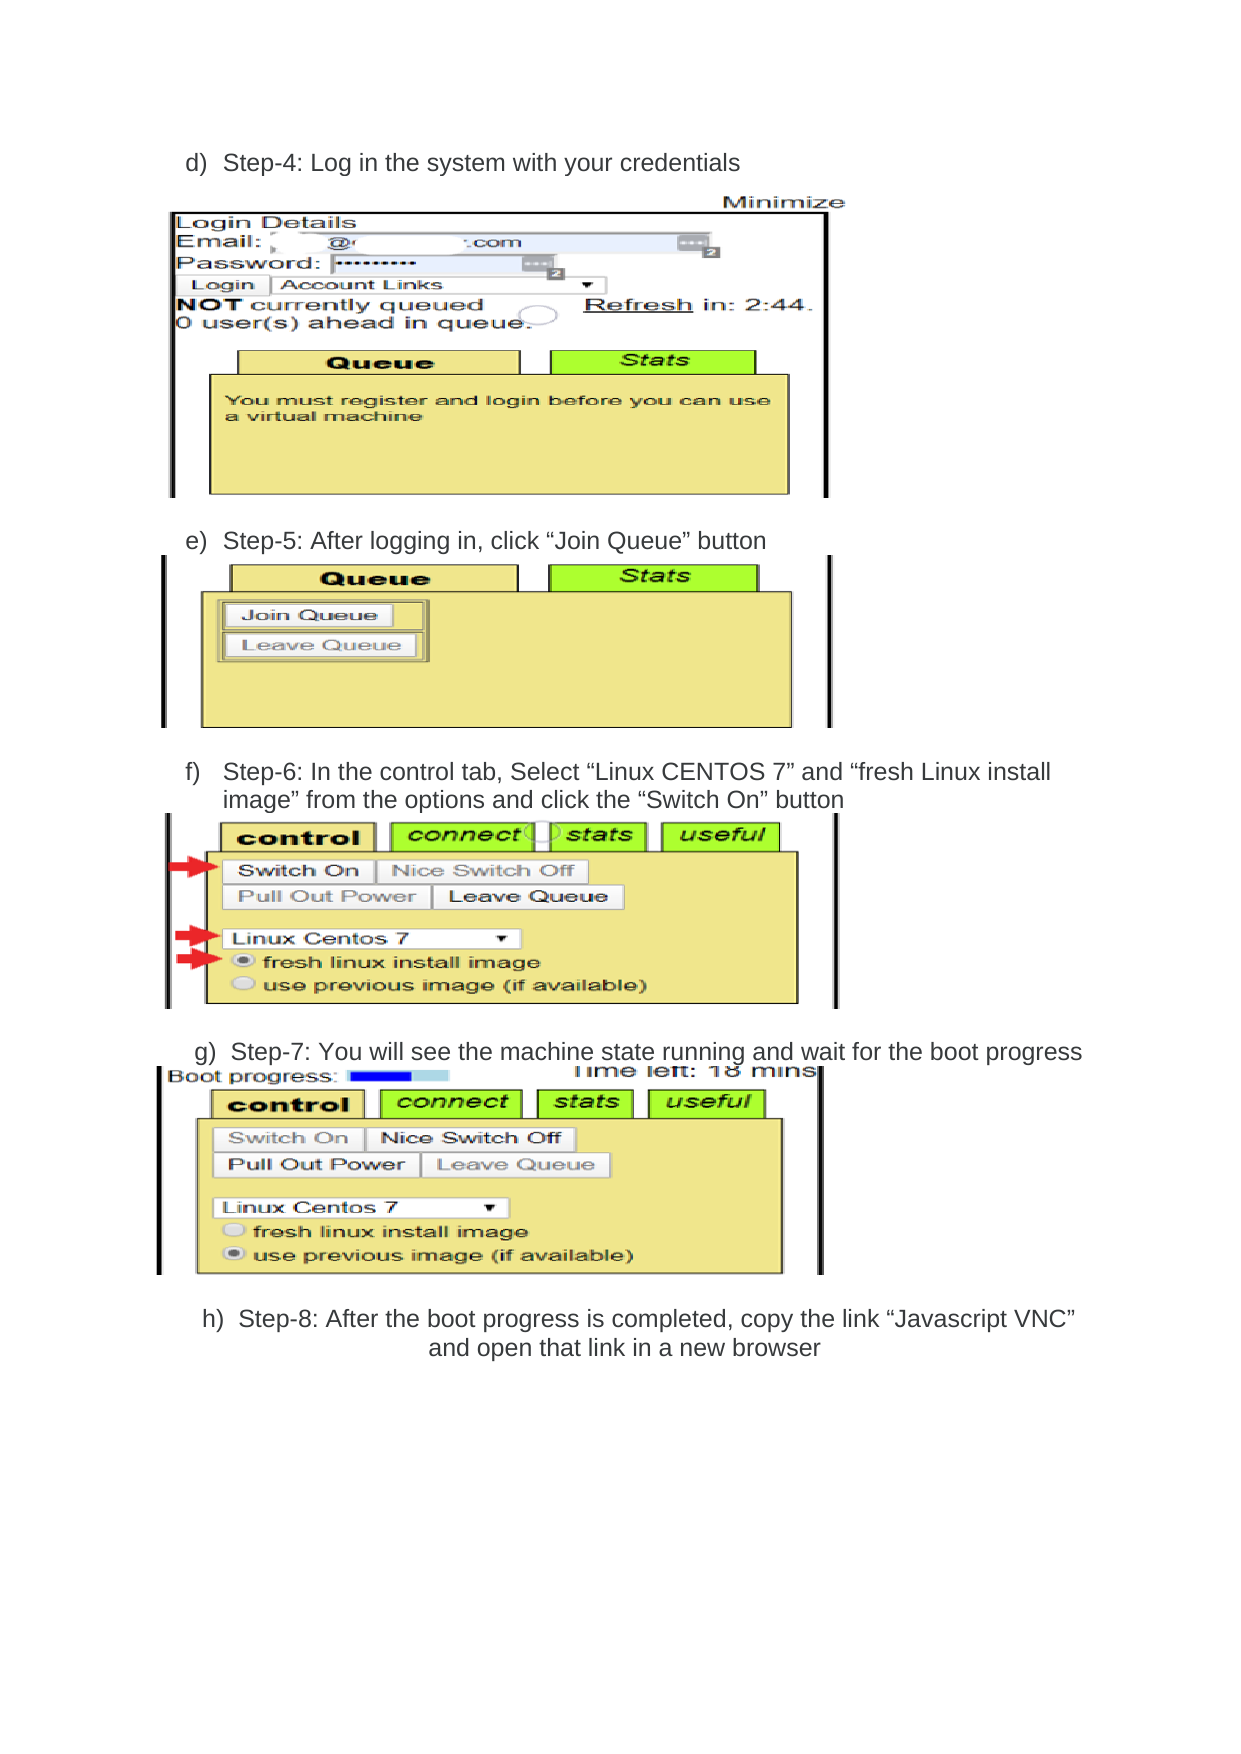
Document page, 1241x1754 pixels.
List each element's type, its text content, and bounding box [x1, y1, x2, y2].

list Step-4: Log in the system with your credentials [185, 148, 1093, 176]
list Step-8: After the boot progress is completed, copy the link “Javascript VNC” and open that link in a new browser [157, 1304, 1093, 1361]
list Step-5: After logging in, click “Join Queue” button [185, 526, 1093, 555]
list Step-7: You will see the machine state running and wait for the boot progress [148, 1037, 1093, 1066]
picture [147, 176, 885, 498]
picture [147, 555, 907, 728]
list Step-6: In the control tab, Select “Linux CENTOS 7” and “fresh Linux install image” from the options and click the “Switch On” button [185, 756, 1093, 814]
picture [147, 813, 905, 1009]
picture [147, 1066, 907, 1275]
